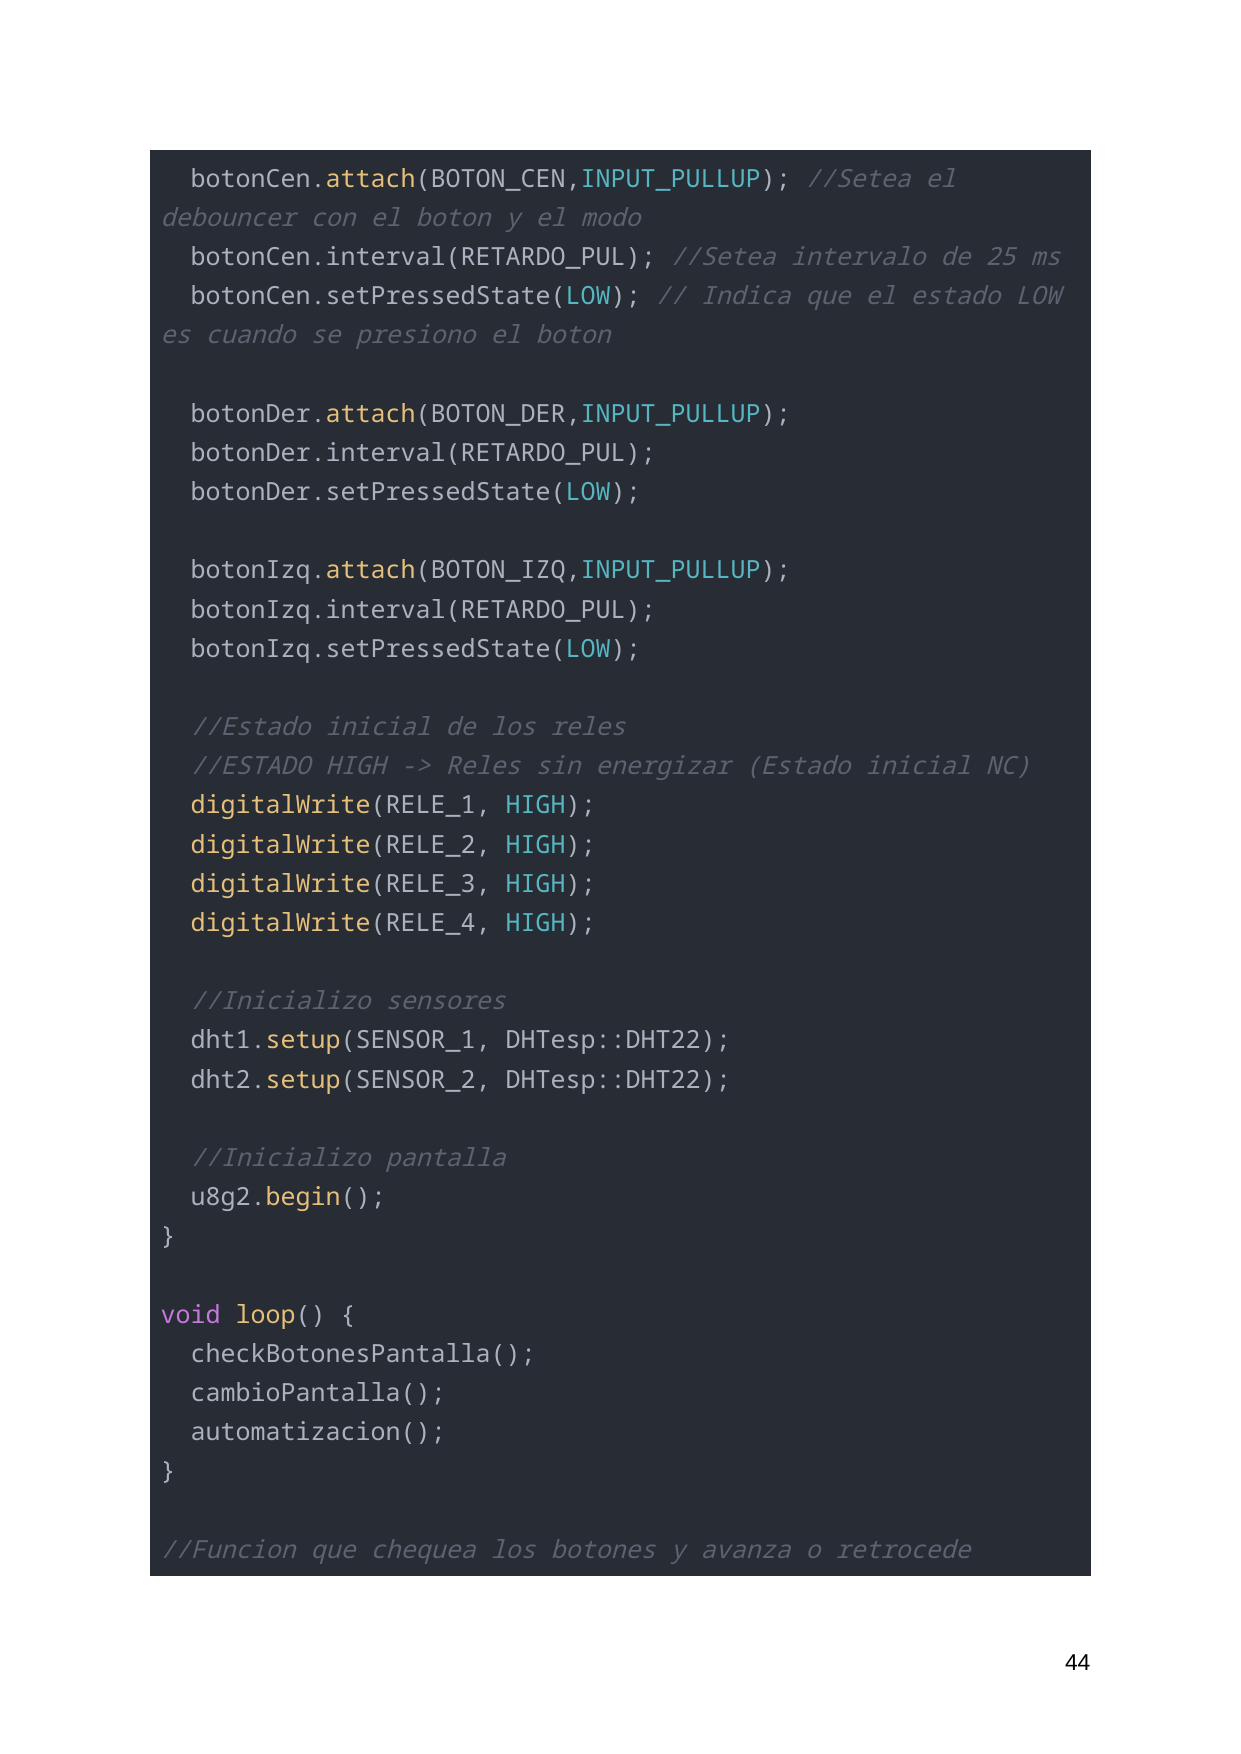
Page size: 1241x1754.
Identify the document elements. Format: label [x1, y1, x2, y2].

table_header [150, 150, 1091, 1576]
